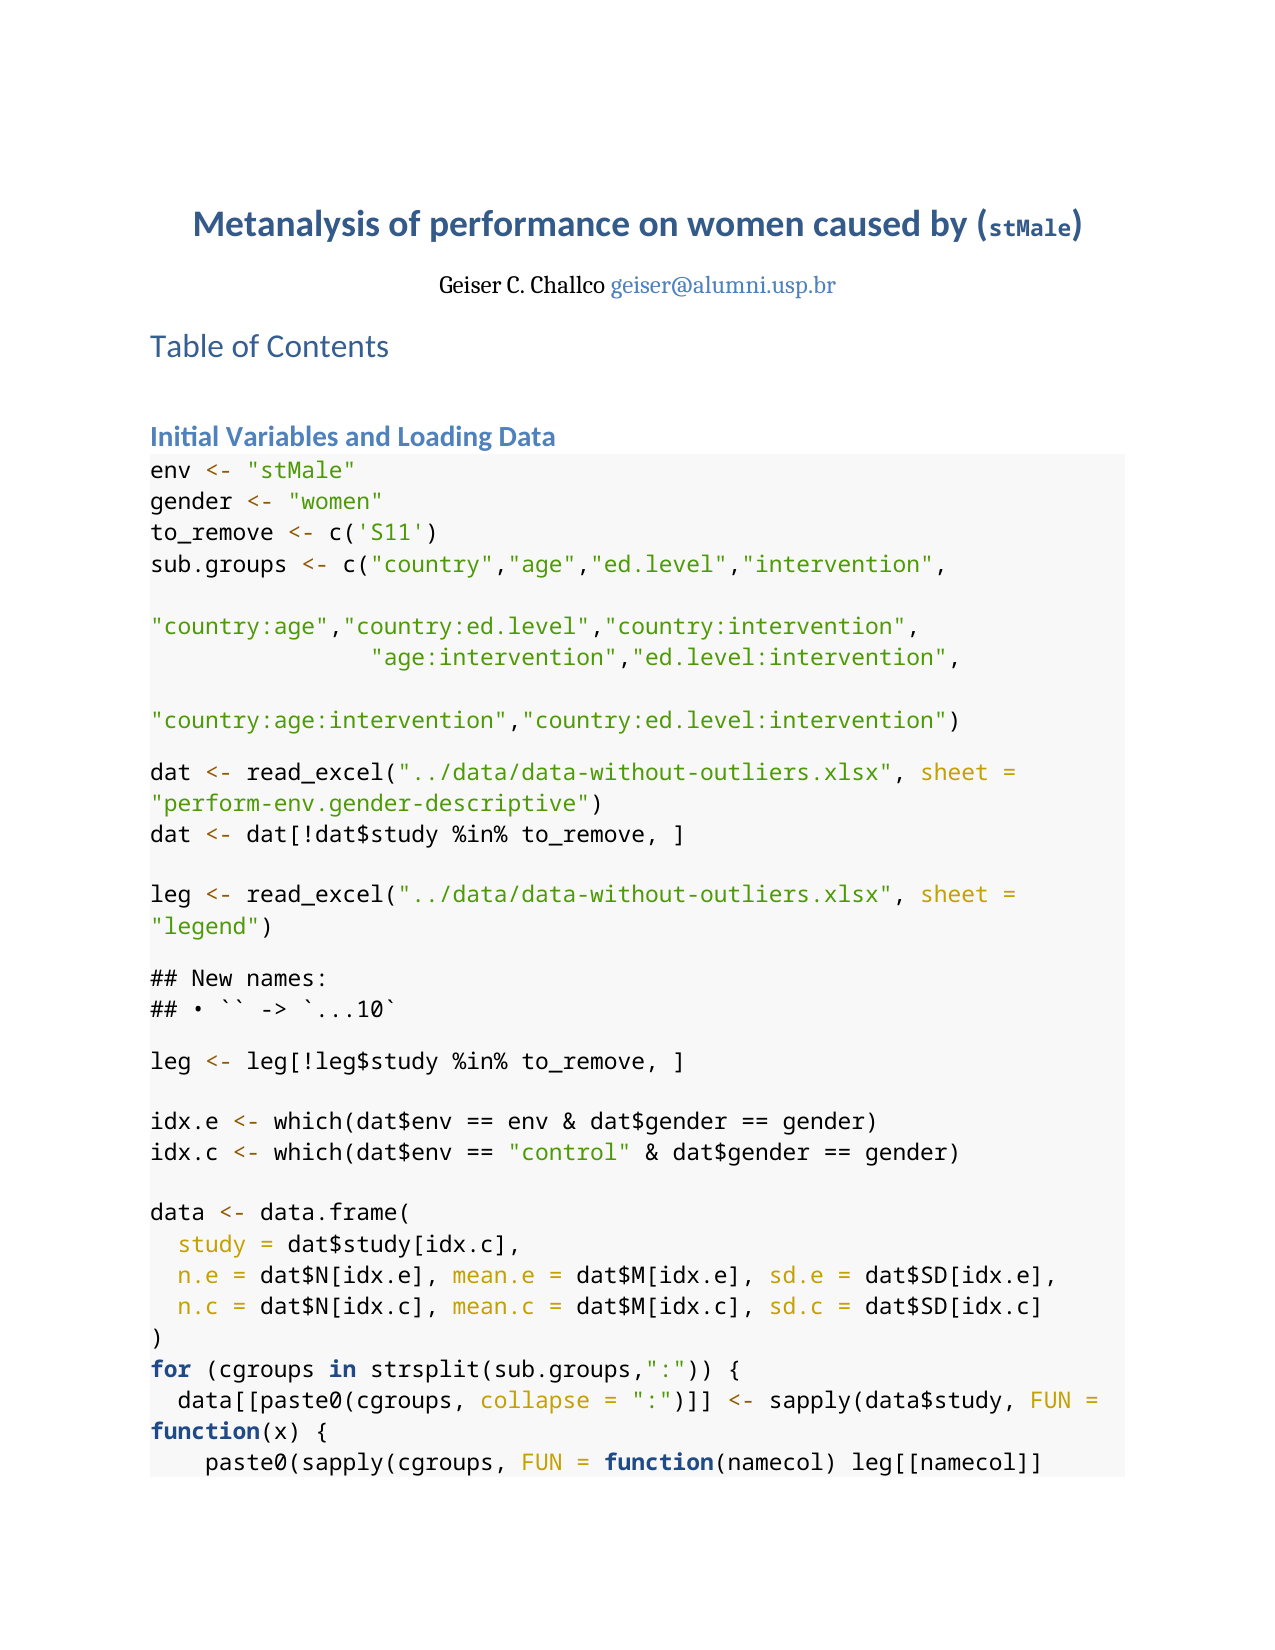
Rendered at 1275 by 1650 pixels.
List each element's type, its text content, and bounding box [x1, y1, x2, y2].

text ## New names: ## • `` -> `...10` [150, 962, 1125, 1024]
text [150, 1045, 1125, 1477]
text env <- "stMale" gender <- "women" to_remove <- c('S11') sub.groups <- c("country","age","ed.level","intervention", "country:age","country:ed.level","country:intervention", "age:intervention","ed.level:intervention", "country:age:intervention","country:ed.level:intervention") [150, 454, 1125, 735]
subtitle Initial Variables and Loading Data [150, 418, 1125, 454]
text dat <- read_excel("../data/data-without-outliers.xlsx", sheet = "perform-env.gender-descriptive") dat <- dat[!dat$study %in% to_remove, ] leg <- read_excel("../data/data-without-outliers.xlsx", sheet = "legend") [150, 756, 1125, 941]
text Geiser C. Challco geiser@alumni.usp.br [150, 271, 1125, 299]
title Metanalysis of performance on women caused by (stMale) [150, 200, 1125, 246]
